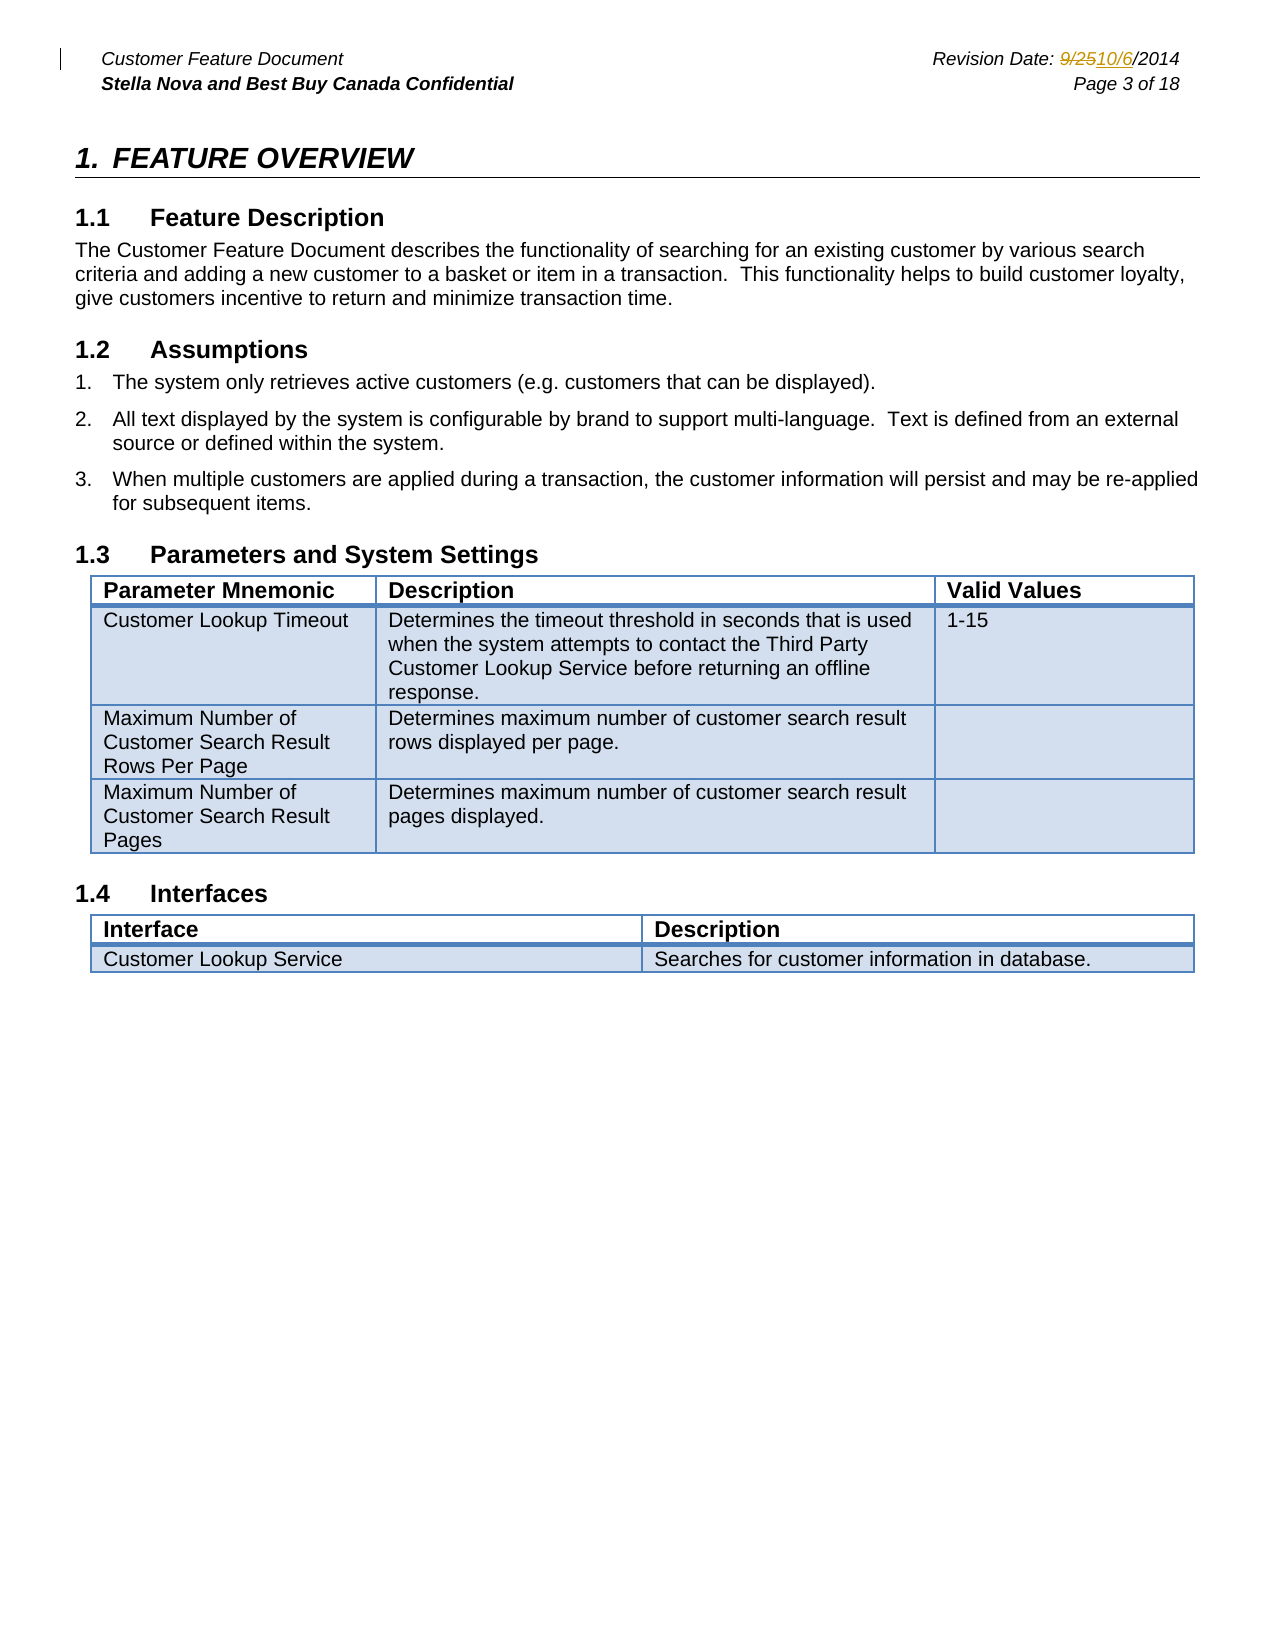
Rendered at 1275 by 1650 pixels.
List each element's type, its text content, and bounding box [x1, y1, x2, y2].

subtitle Feature Description [75, 203, 1200, 232]
table_cell Searches for customer information in database. [643, 947, 1193, 971]
list When multiple customers are applied during a transaction, the customer information will persist and may be re-applied for subsequent items. [75, 467, 1200, 515]
subtitle Assumptions [75, 335, 1200, 364]
table_cell 1-15 [936, 608, 1193, 704]
table_cell Determines the timeout threshold in seconds that is used when the system attempts to contact the Third Party Customer Lookup Service before returning an offline response. [377, 608, 934, 704]
table_header Description [643, 916, 1193, 942]
table_header Interface [92, 916, 641, 942]
table_header Valid Values [936, 577, 1193, 603]
table_cell [936, 706, 1193, 778]
table_cell [936, 780, 1193, 852]
table_cell Customer Lookup Timeout [92, 608, 375, 704]
subtitle Parameters and System Settings [75, 540, 1200, 568]
text The Customer Feature Document describes the functionality of searching for an existing customer by various search criteria and adding a new customer to a basket or item in a transaction. This functionality helps to build customer loyalty, give customers incentive to return and minimize transaction time. [75, 238, 1200, 310]
table_cell Maximum Number of Customer Search Result Pages [92, 780, 375, 852]
list All text displayed by the system is configurable by brand to support multi-language. Text is defined from an external source or defined within the system. [75, 406, 1200, 454]
table_header Parameter Mnemonic [92, 577, 375, 603]
table_cell Maximum Number of Customer Search Result Rows Per Page [92, 706, 375, 778]
subtitle Interfaces [75, 879, 1200, 907]
subtitle Feature Overview [75, 141, 1200, 177]
table_cell Determines maximum number of customer search result pages displayed. [377, 780, 934, 852]
list The system only retrieves active customers (e.g. customers that can be displayed). [75, 370, 1200, 394]
table_cell Determines maximum number of customer search result rows displayed per page. [377, 706, 934, 778]
table_cell Customer Lookup Service [92, 947, 641, 971]
table_header Description [377, 577, 934, 603]
